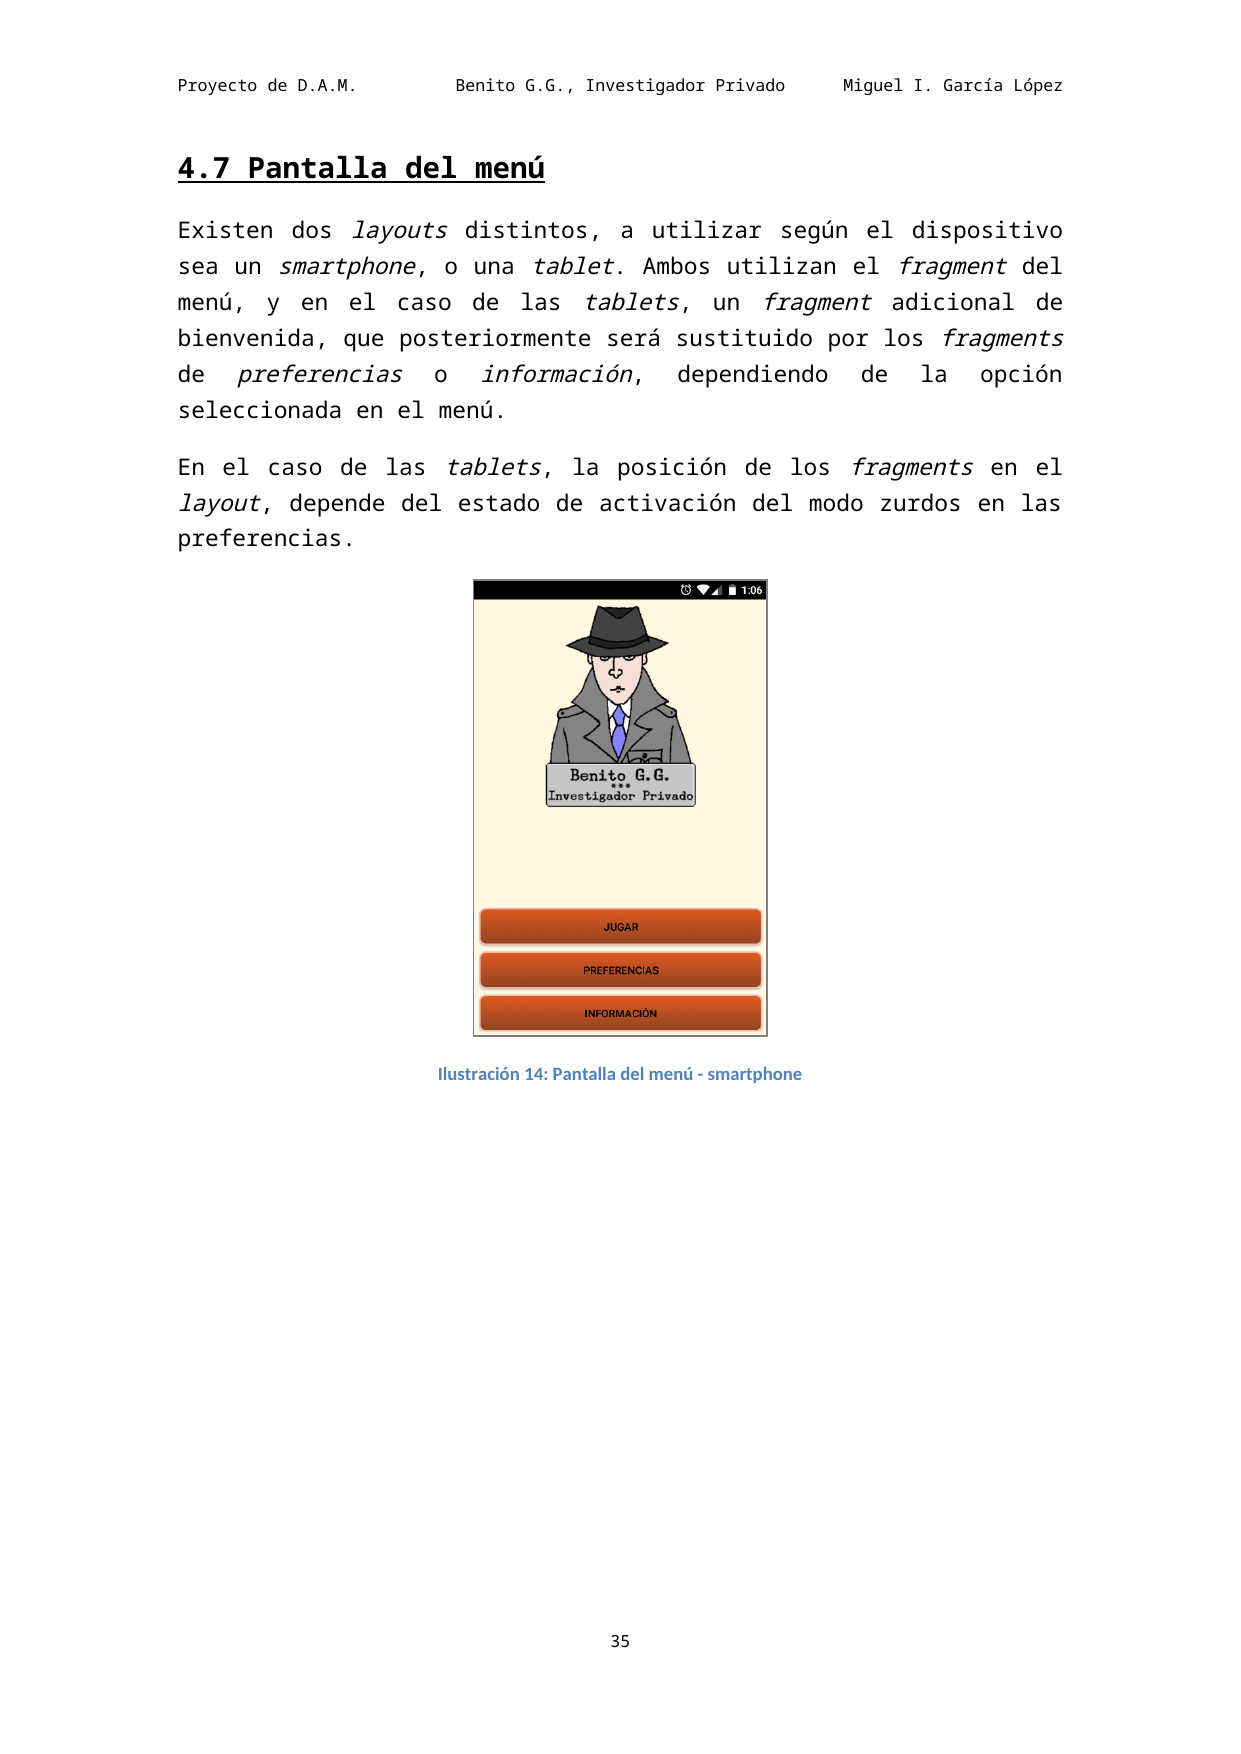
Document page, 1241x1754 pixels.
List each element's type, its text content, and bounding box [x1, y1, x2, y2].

text 4.7 Pantalla del menú [177, 148, 1063, 187]
picture [474, 581, 766, 1035]
text En el caso de las tablets, la posición de los fragments en el layout, depende del estado de activación del modo zurdos en las preferencias. [177, 451, 1063, 554]
text Existen dos layouts distintos, a utilizar según el dispositivo sea un smartphone, o una tablet. Ambos utilizan el fragment del menú, y en el caso de las tablets, un fragment adicional de bienvenida, que posteriormente será sustituido por los fragments de preferencias o información, dependiendo de la opción seleccionada en el menú. [177, 214, 1063, 425]
